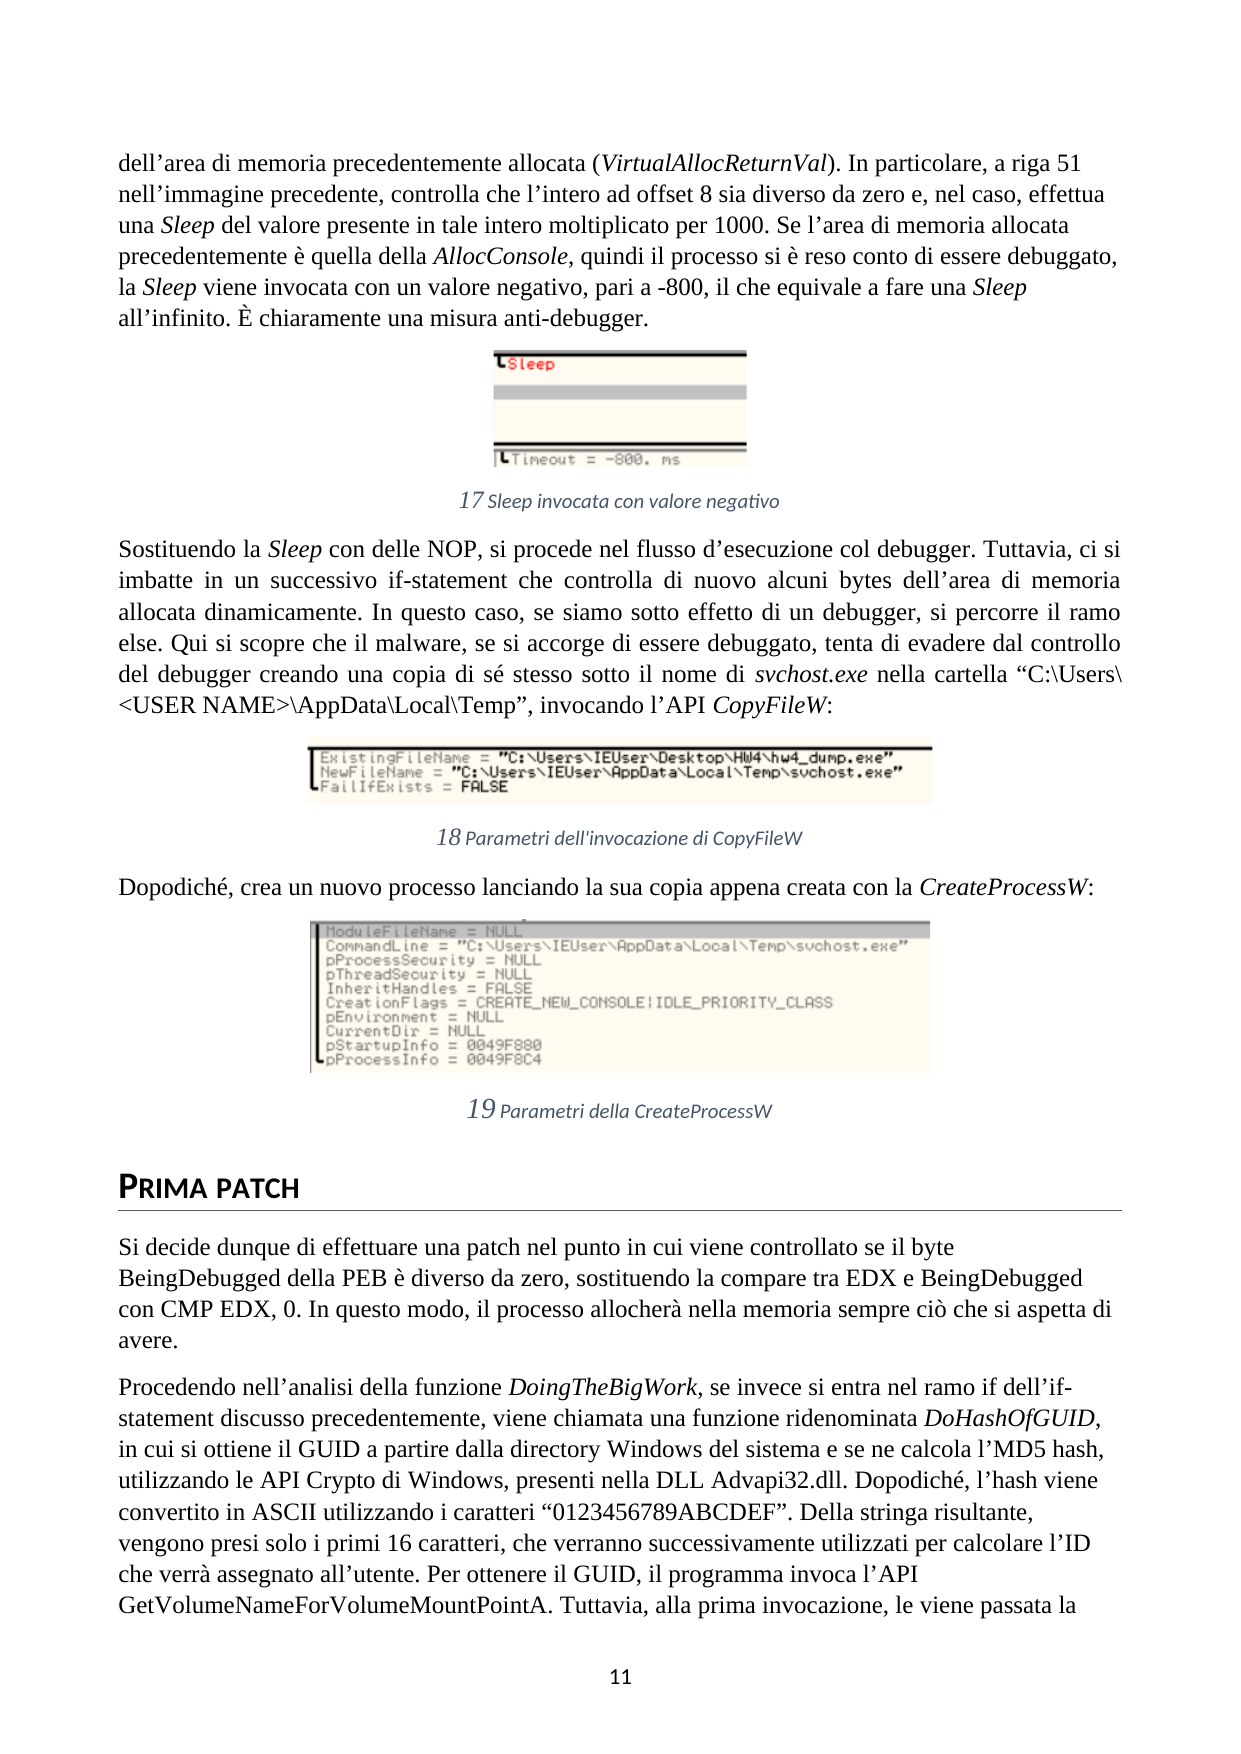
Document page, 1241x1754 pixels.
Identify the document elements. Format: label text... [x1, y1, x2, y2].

picture [310, 919, 931, 1073]
picture [307, 737, 933, 804]
text 17 Sleep invocata con valore negativo [118, 485, 1122, 514]
text 18 Parametri dell'invocazione di CopyFileW [118, 822, 1122, 851]
picture [493, 350, 747, 467]
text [118, 1372, 1122, 1618]
text Sostituendo la Sleep con delle NOP, si procede nel flusso d’esecuzione col debugger. Tuttavia, ci si imbatte in un successivo if-statement che controlla di nuovo alcuni bytes dell’area di memoria allocata dinamicamente. In questo caso, se siamo sotto effetto di un debugger, si percorre il ramo else. Qui si scopre che il malware, se si accorge di essere debuggato, tenta di evadere dal controllo del debugger creando una copia di sé stesso sotto il nome di svchost.exe nella cartella “C:\Users\<USER NAME>\AppData\Local\Temp”, invocando l’API CopyFileW: [118, 534, 1122, 718]
text 19 Parametri della CreateProcessW [118, 1091, 1122, 1125]
subtitle Prima patch [118, 1162, 1122, 1210]
text Dopodiché, crea un nuovo processo lanciando la sua copia appena creata con la CreateProcessW: [118, 872, 1122, 900]
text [118, 148, 1122, 332]
text Si decide dunque di effettuare una patch nel punto in cui viene controllato se il byte BeingDebugged della PEB è diverso da zero, sostituendo la compare tra EDX e BeingDebugged con CMP EDX, 0. In questo modo, il processo allocherà nella memoria sempre ciò che si aspetta di avere. [118, 1232, 1122, 1353]
